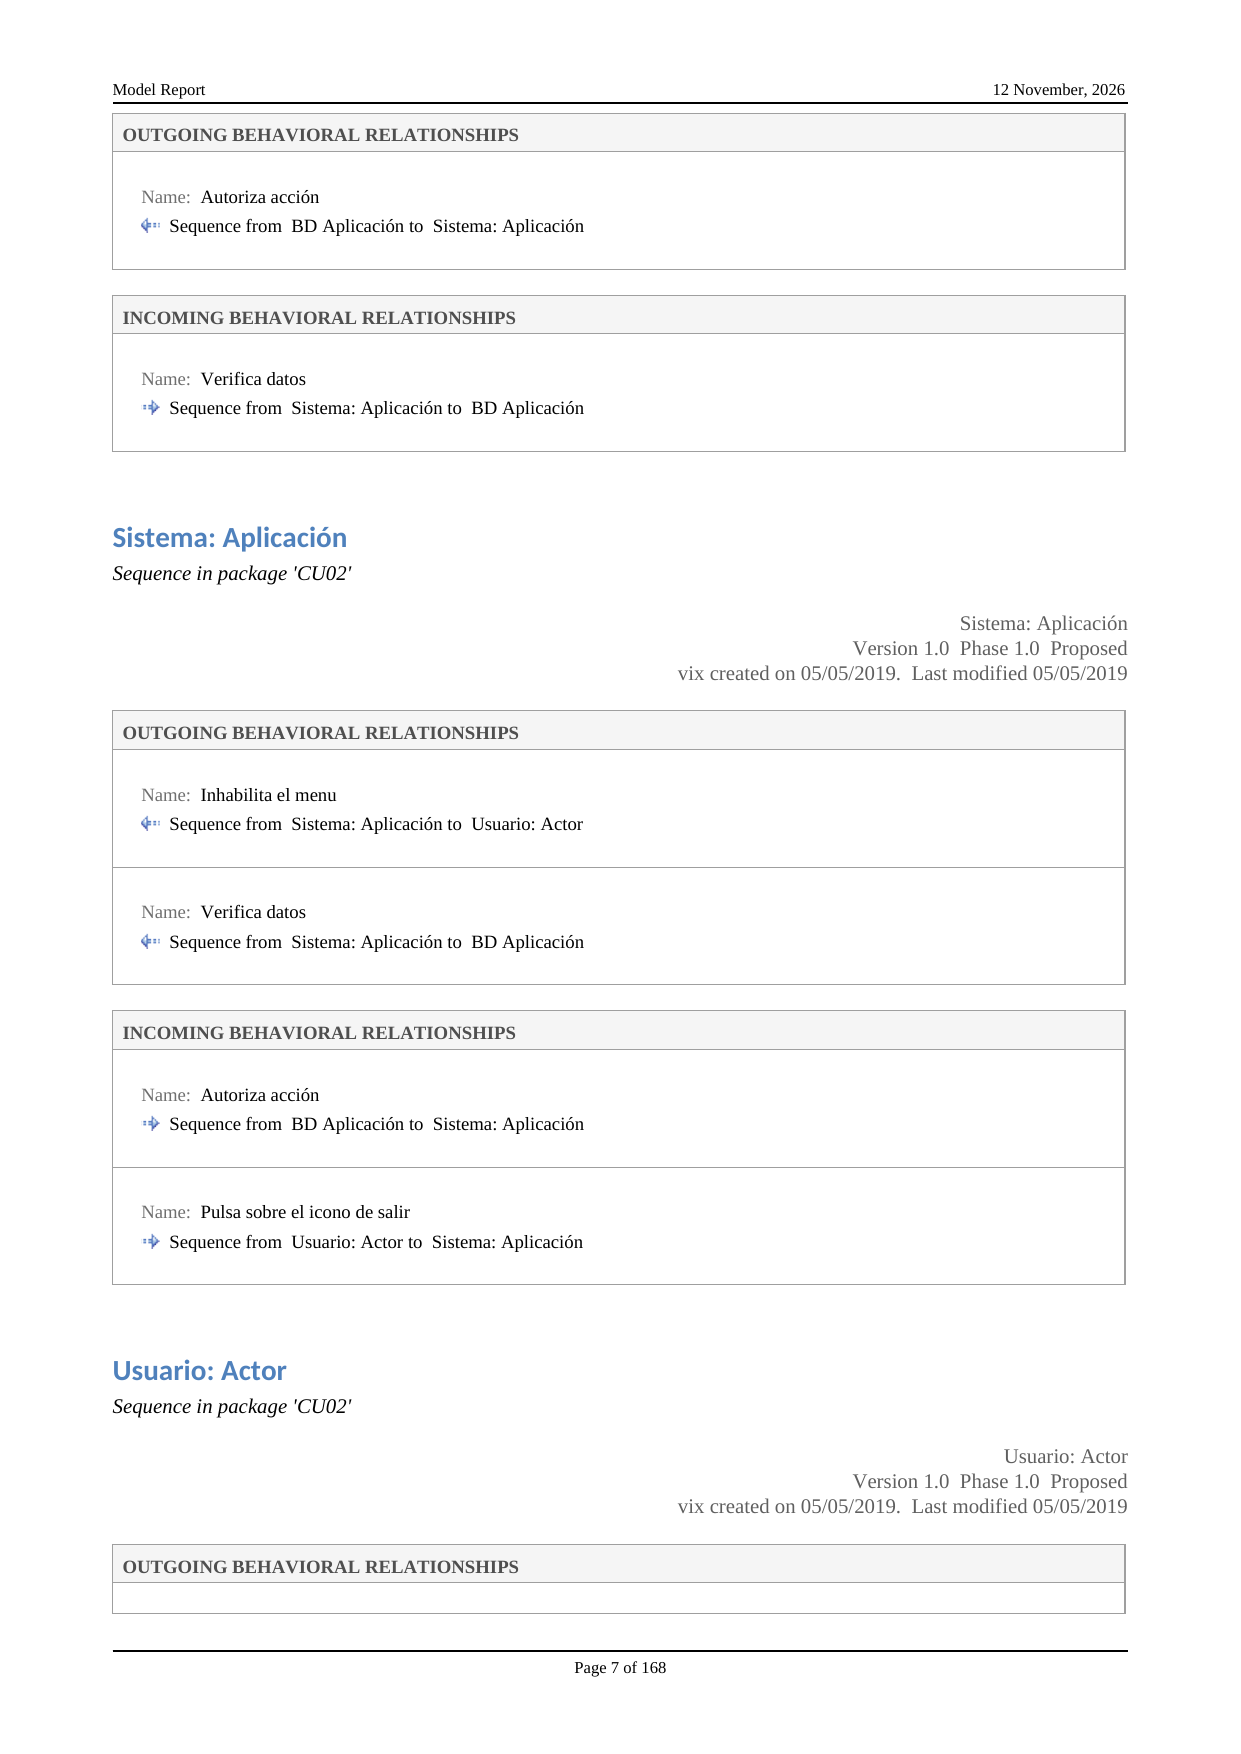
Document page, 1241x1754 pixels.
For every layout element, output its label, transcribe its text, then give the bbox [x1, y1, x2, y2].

picture [141, 929, 160, 949]
table_header OUTGOING BEHAVIORAL RELATIONSHIPS [113, 1545, 1124, 1582]
table_header Name: Pulsa sobre el icono de salir Sequence from Usuario: Actor to Sistema: Aplicación [113, 1168, 1124, 1284]
text Version 1.0 Phase 1.0 Proposed [112, 635, 1128, 660]
picture [141, 396, 160, 415]
table_header OUTGOING BEHAVIORAL RELATIONSHIPS [113, 114, 1124, 151]
table_header Name: Verifica datos Sequence from Sistema: Aplicación to BD Aplicación [113, 868, 1124, 984]
table_header OUTGOING BEHAVIORAL RELATIONSHIPS [113, 711, 1124, 749]
table_cell Name: Inhabilita el menu Sequence from Sistema: Aplicación to Usuario: Actor [113, 750, 1124, 867]
subtitle Usuario: Actor [112, 1360, 1128, 1385]
table_cell Name: Autoriza acción Sequence from BD Aplicación to Sistema: Aplicación [113, 1050, 1124, 1167]
table_cell Name: Autoriza acción Sequence from BD Aplicación to Sistema: Aplicación [113, 152, 1124, 269]
picture [141, 811, 160, 831]
text vix created on 05/05/2019. Last modified 05/05/2019 [112, 660, 1128, 685]
text Version 1.0 Phase 1.0 Proposed [112, 1469, 1128, 1494]
subtitle Sistema: Aplicación [112, 527, 1128, 552]
picture [141, 1111, 160, 1131]
text Usuario: Actor [112, 1444, 1128, 1469]
text Sequence in package 'CU02' [112, 1394, 1128, 1419]
table_header INCOMING BEHAVIORAL RELATIONSHIPS [113, 296, 1124, 333]
picture [141, 1229, 160, 1249]
table_header INCOMING BEHAVIORAL RELATIONSHIPS [113, 1011, 1124, 1049]
text Sequence in package 'CU02' [112, 560, 1128, 585]
picture [141, 213, 160, 233]
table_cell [113, 1583, 1124, 1612]
text vix created on 05/05/2019. Last modified 05/05/2019 [112, 1494, 1128, 1519]
table_cell Name: Verifica datos Sequence from Sistema: Aplicación to BD Aplicación [113, 334, 1124, 451]
text Sistema: Aplicación [112, 610, 1128, 635]
